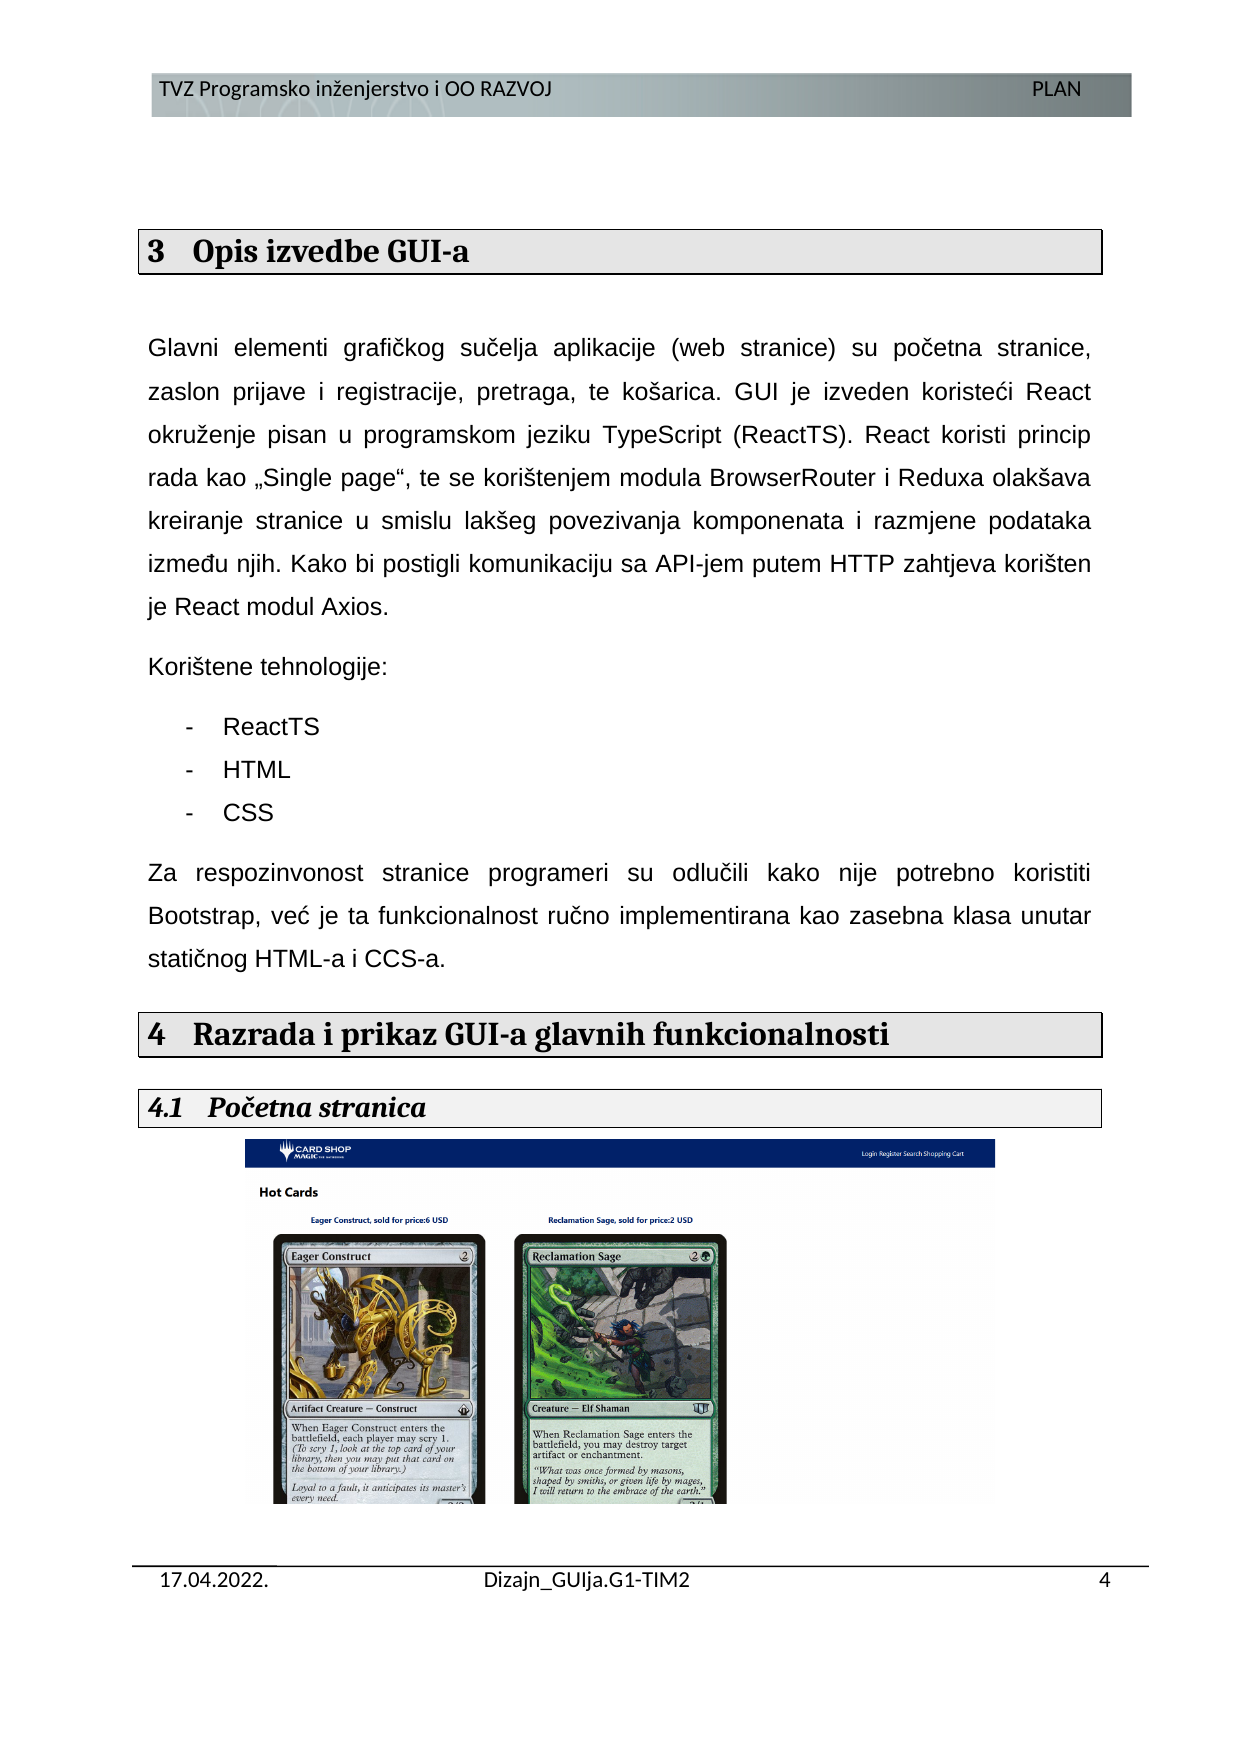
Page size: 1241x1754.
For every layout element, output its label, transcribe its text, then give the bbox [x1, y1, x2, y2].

picture [151, 73, 1132, 117]
text Za respozinvonost stranice programeri su odlučili kako nije potrebno koristiti Bootstrap, već je ta funkcionalnost ručno implementirana kao zasebna klasa unutar statičnog HTML-a i CCS-a. [148, 858, 1093, 973]
list ReactTS [185, 712, 1093, 740]
list HTML [185, 755, 1093, 783]
subtitle Opis izvedbe GUI-a [139, 230, 1101, 273]
text Glavni elementi grafičkog sučelja aplikacije (web stranice) su početna stranice, zaslon prijave i registracije, pretraga, te košarica. GUI je izveden koristeći React okruženje pisan u programskom jeziku TypeScript (ReactTS). React koristi princip rada kao „Single page“, te se korištenjem modula BrowserRouter i Reduxa olakšava kreiranje stranice u smislu lakšeg povezivanja komponenata i razmjene podataka između njih. Kako bi postigli komunikaciju sa API-jem putem HTTP zahtjeva korišten je React modul Axios. [148, 333, 1093, 621]
text Korištene tehnologije: [148, 652, 1093, 681]
list CSS [185, 798, 1093, 827]
subtitle Početna stranica [139, 1090, 1101, 1127]
subtitle Razrada i prikaz GUI-a glavnih funkcionalnosti [139, 1013, 1101, 1056]
